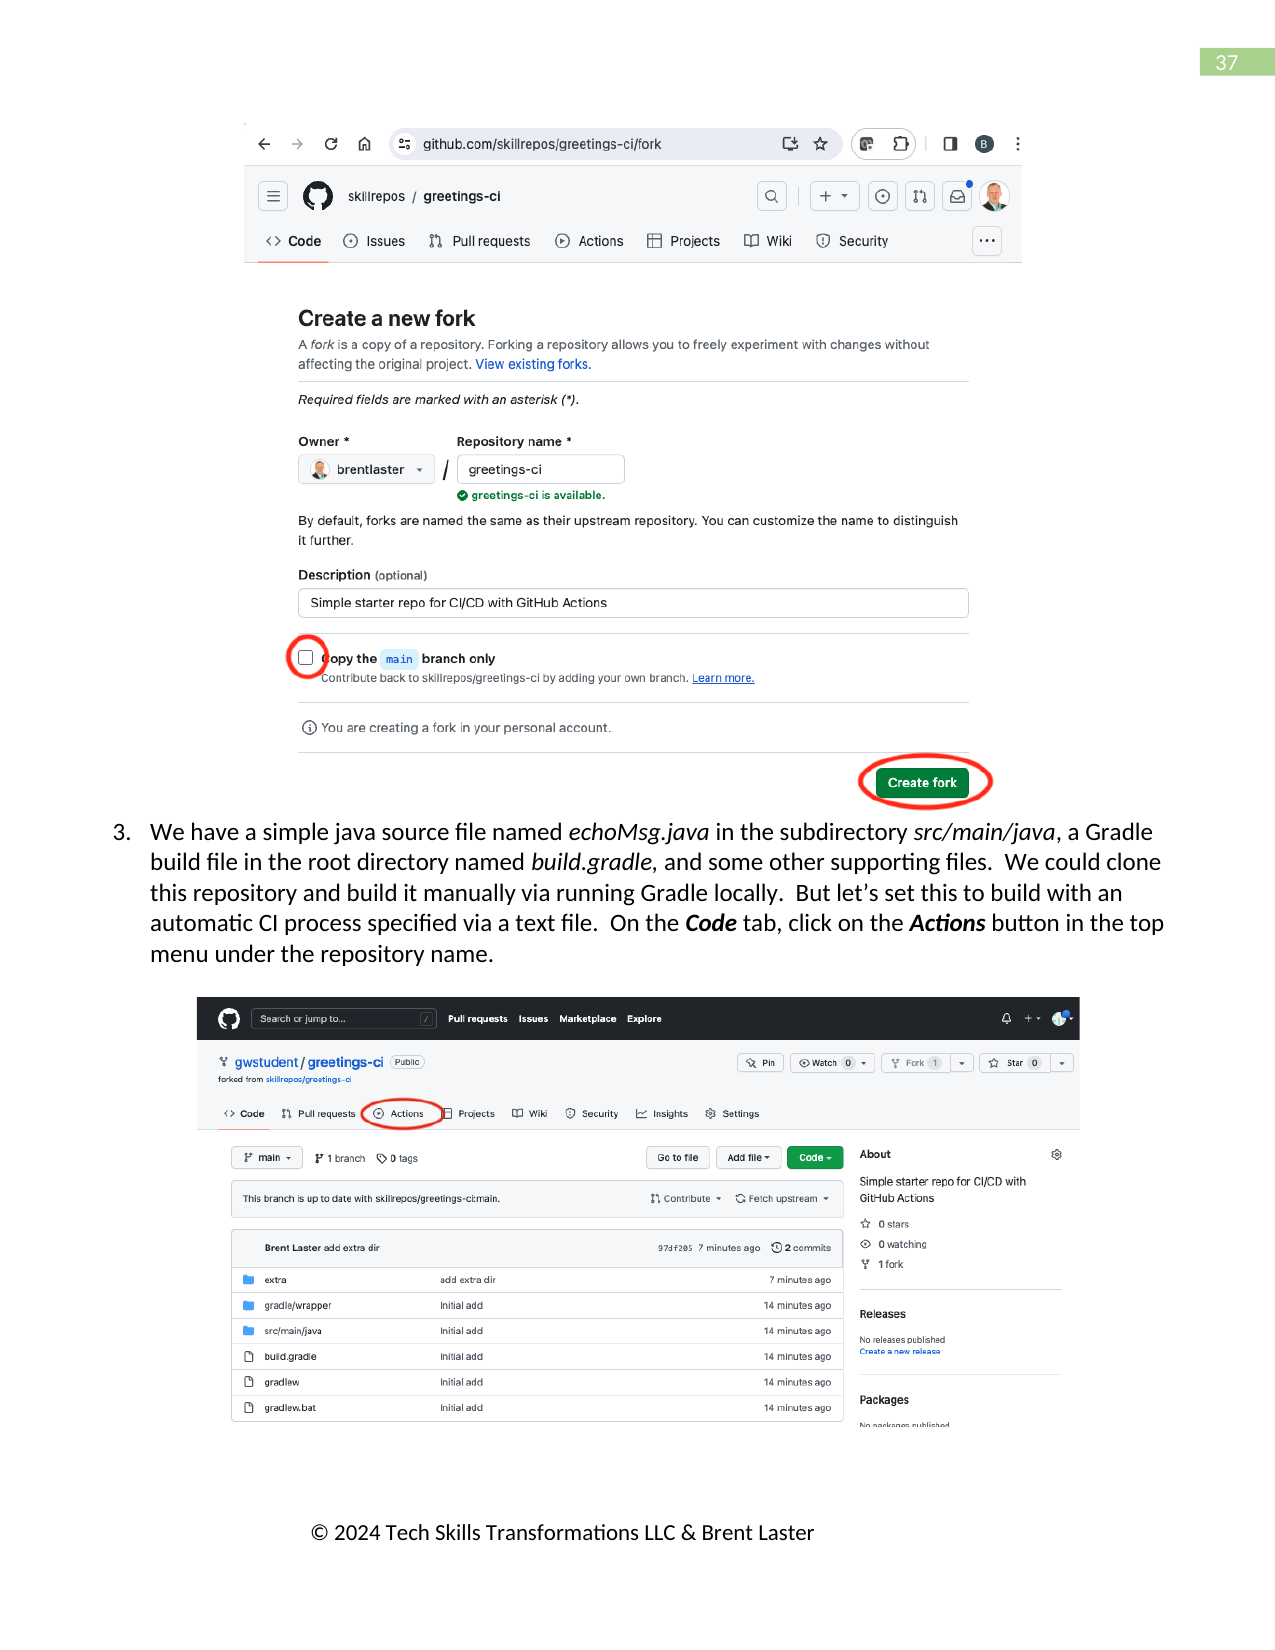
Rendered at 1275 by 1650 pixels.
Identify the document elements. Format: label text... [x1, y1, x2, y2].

list We have a simple java source file named echoMsg.java in the subdirectory src/main/java, a Gradle build file in the root directory named build.gradle, and some other supporting files. We could clone this repository and build it manually via running Gradle locally. But let’s set this to build with an automatic CI process specified via a text file. On the Code tab, click on the Actions button in the top menu under the repository name. [112, 816, 1200, 968]
picture [243, 123, 1022, 814]
picture [196, 997, 1080, 1427]
